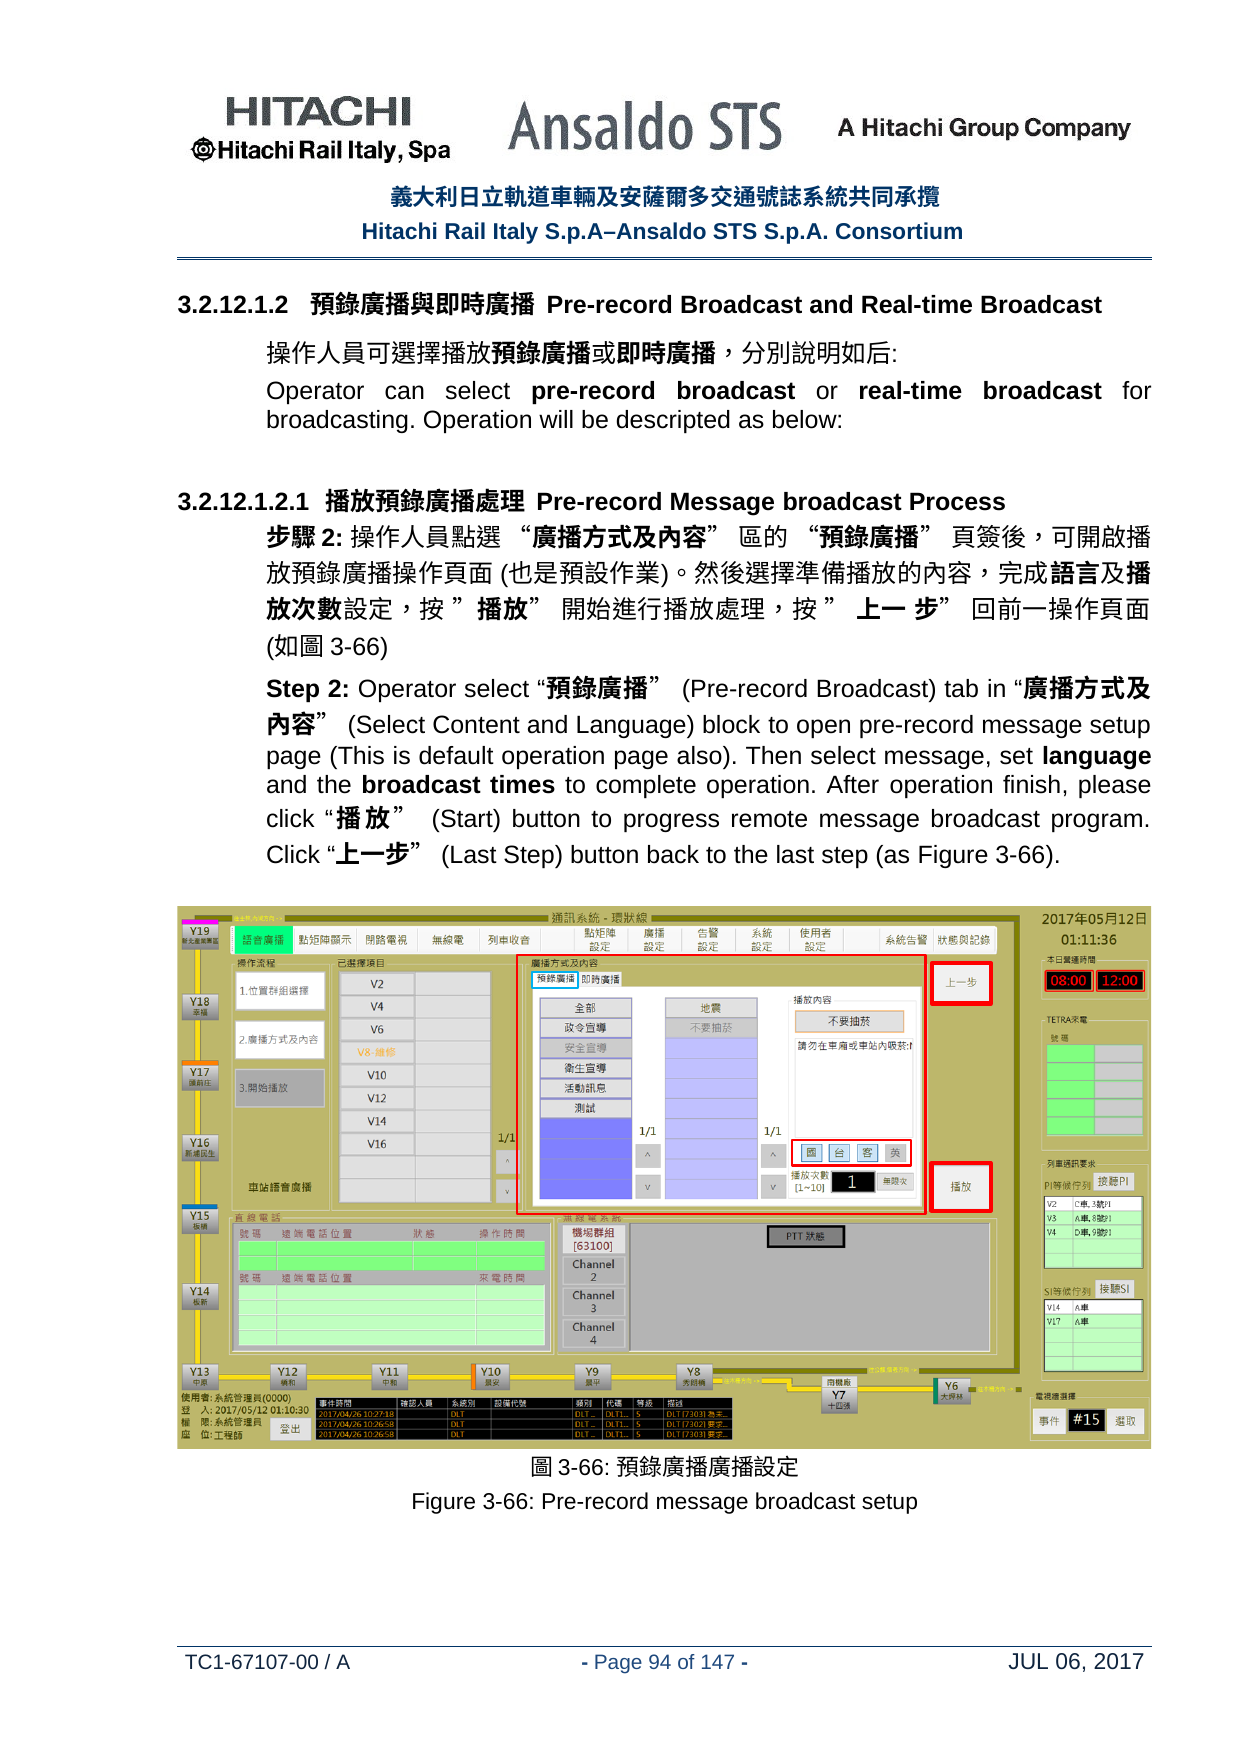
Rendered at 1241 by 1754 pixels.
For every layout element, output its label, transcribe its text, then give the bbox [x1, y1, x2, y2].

subtitle 預錄廣播與即時廣播 Pre-record Broadcast and Real-time Broadcast [177, 285, 1152, 321]
text 操作人員可選擇播放預錄廣播或即時廣播，分別說明如后: [266, 333, 1152, 370]
picture [177, 906, 1152, 1449]
subtitle 播放預錄廣播處理 Pre-record Message broadcast Process [177, 481, 1152, 517]
picture [184, 88, 1146, 169]
text Operator can select pre-record broadcast or real-time broadcast for broadcasting. Operation will be descripted as below: [266, 376, 1152, 433]
